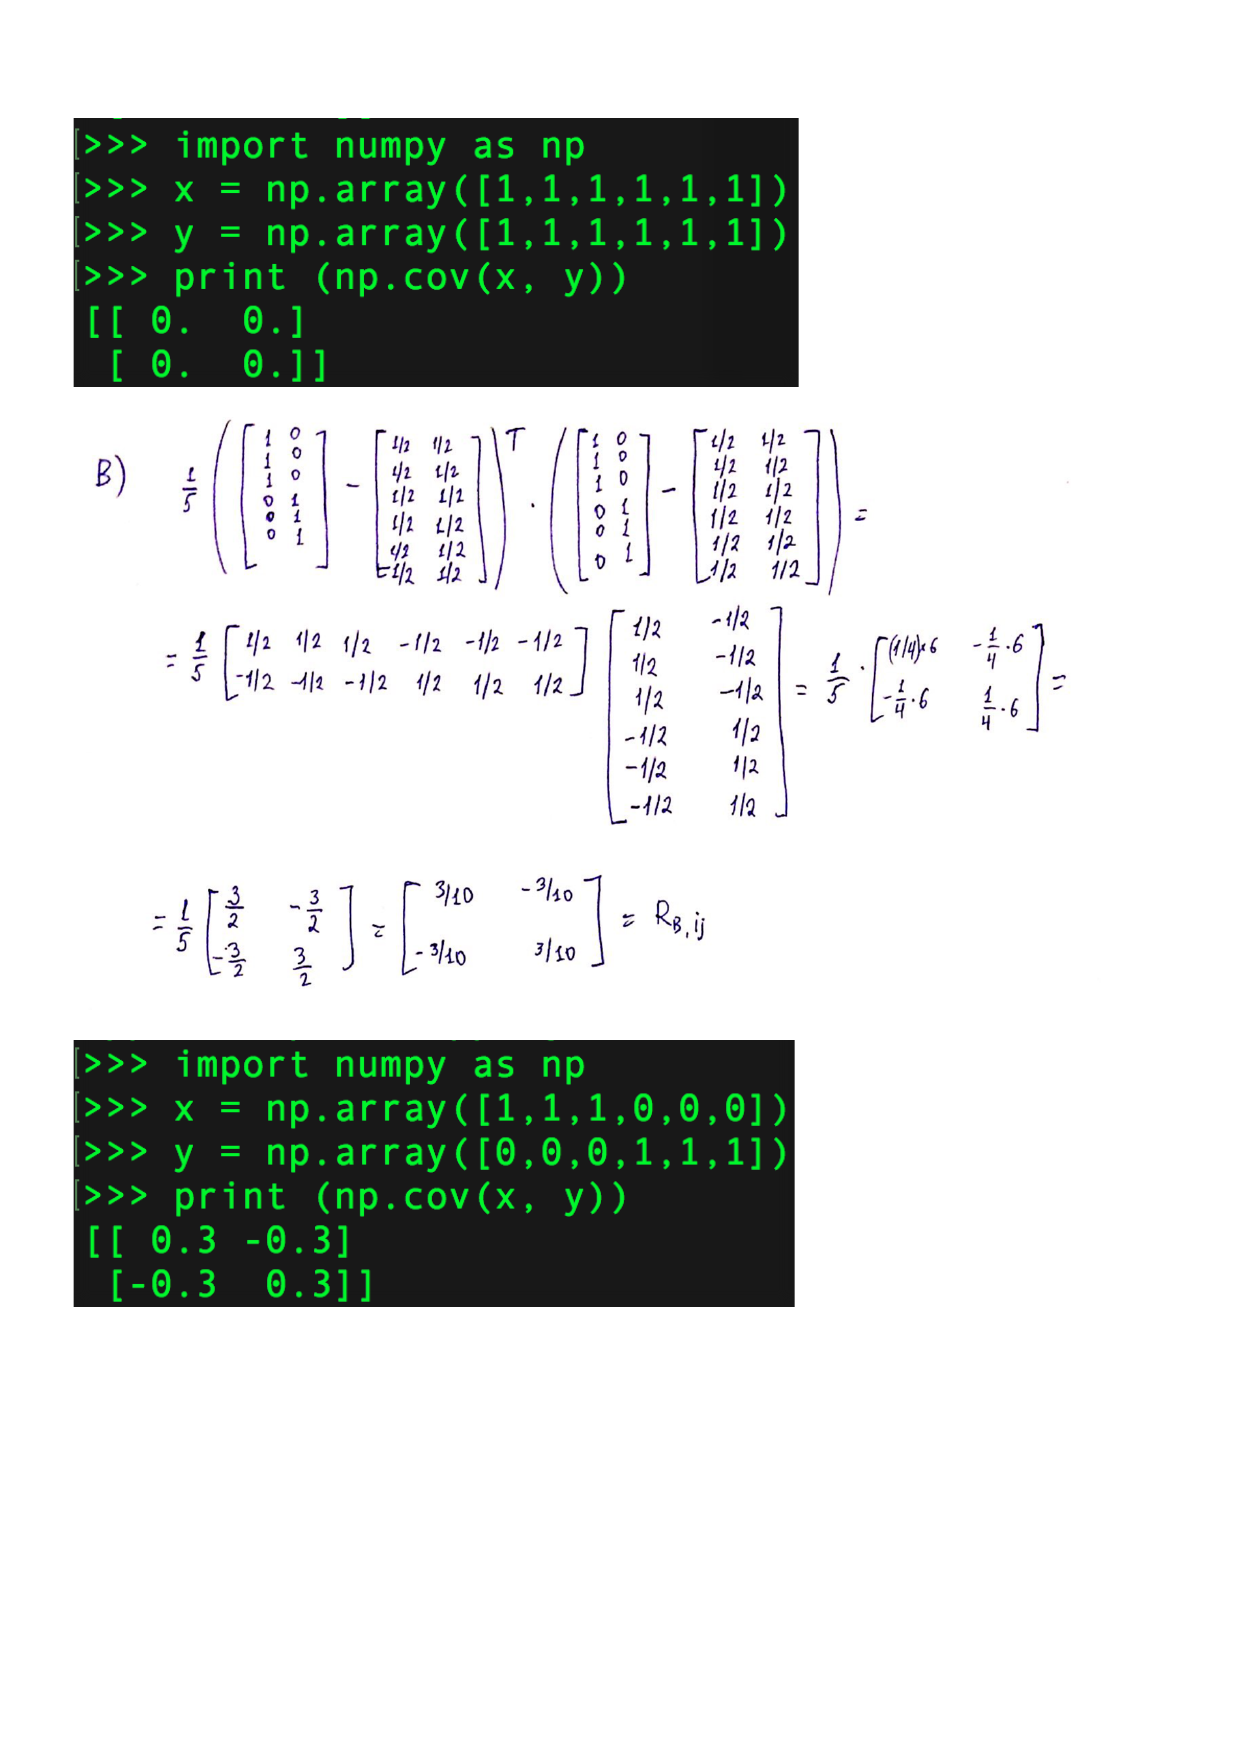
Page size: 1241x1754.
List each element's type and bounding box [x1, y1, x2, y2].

picture [73, 1040, 795, 1307]
picture [73, 118, 799, 387]
picture [73, 417, 1107, 1010]
